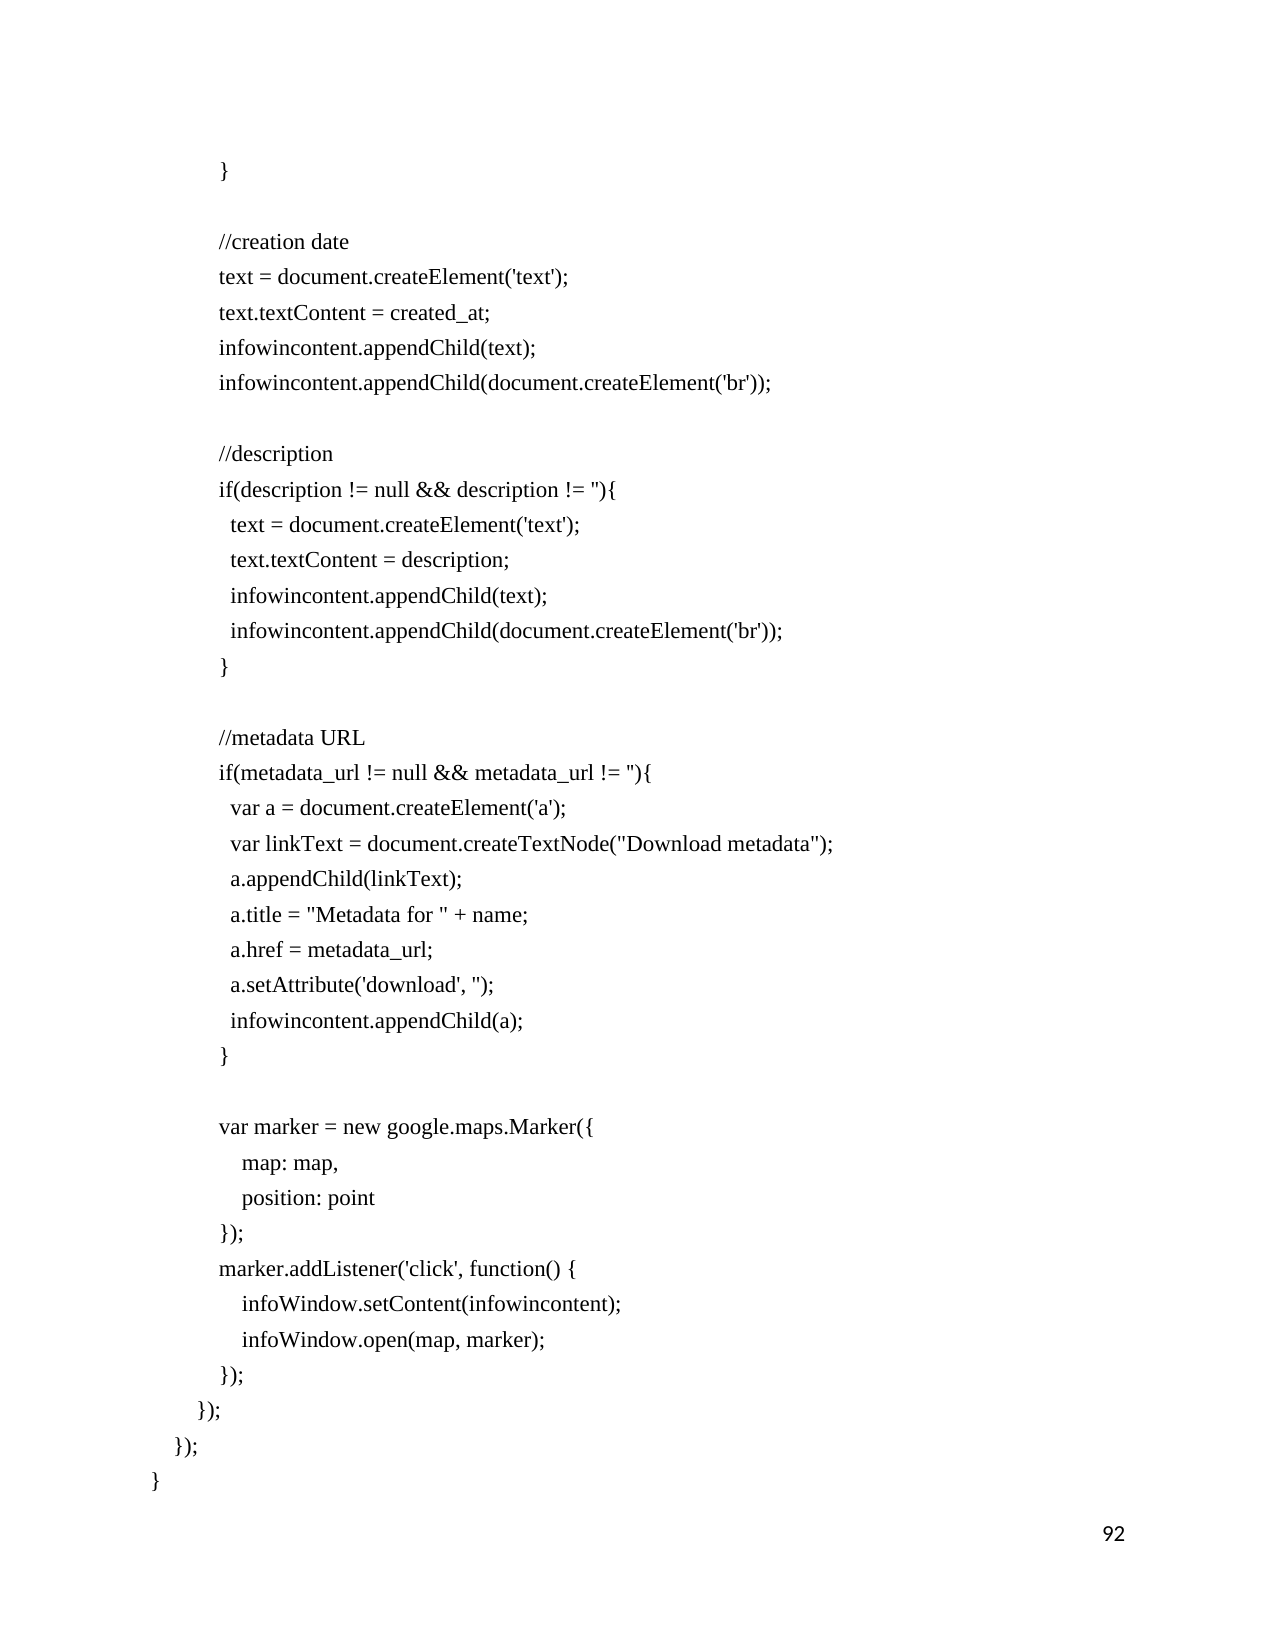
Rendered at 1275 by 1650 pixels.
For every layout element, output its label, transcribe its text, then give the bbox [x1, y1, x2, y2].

text } [150, 1460, 1125, 1496]
text a.appendChild(linkText); [150, 858, 1125, 894]
text text.textContent = description; [150, 539, 1125, 575]
text infowincontent.appendChild(text); [150, 575, 1125, 610]
text infowincontent.appendChild(a); [150, 1000, 1125, 1035]
text infowincontent.appendChild(document.createElement('br')); [150, 610, 1125, 646]
text text = document.createElement('text'); [150, 256, 1125, 292]
text text = document.createElement('text'); [150, 504, 1125, 539]
text position: point [150, 1177, 1125, 1212]
text text.textContent = created_at; [150, 292, 1125, 327]
text //creation date [150, 221, 1125, 256]
text map: map, [150, 1142, 1125, 1177]
text }); [150, 1389, 1125, 1425]
text }); [150, 1212, 1125, 1248]
text }); [150, 1425, 1125, 1460]
text infoWindow.setContent(infowincontent); [150, 1283, 1125, 1319]
text //metadata URL [150, 717, 1125, 752]
text } [150, 1035, 1125, 1071]
text var linkText = document.createTextNode("Download metadata"); [150, 823, 1125, 858]
text if(metadata_url != null && metadata_url != ''){ [150, 752, 1125, 787]
text infoWindow.open(map, marker); [150, 1319, 1125, 1354]
text var marker = new google.maps.Marker({ [150, 1106, 1125, 1142]
text //description [150, 433, 1125, 469]
text } [150, 150, 1125, 185]
text a.setAttribute('download', ''); [150, 964, 1125, 1000]
text a.title = "Metadata for " + name; [150, 894, 1125, 929]
text }); [150, 1354, 1125, 1389]
text var a = document.createElement('a'); [150, 787, 1125, 823]
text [150, 362, 1125, 398]
text infowincontent.appendChild(text); [150, 327, 1125, 362]
text } [150, 646, 1125, 681]
text a.href = metadata_url; [150, 929, 1125, 964]
text marker.addListener('click', function() { [150, 1248, 1125, 1283]
text if(description != null && description != ''){ [150, 469, 1125, 504]
